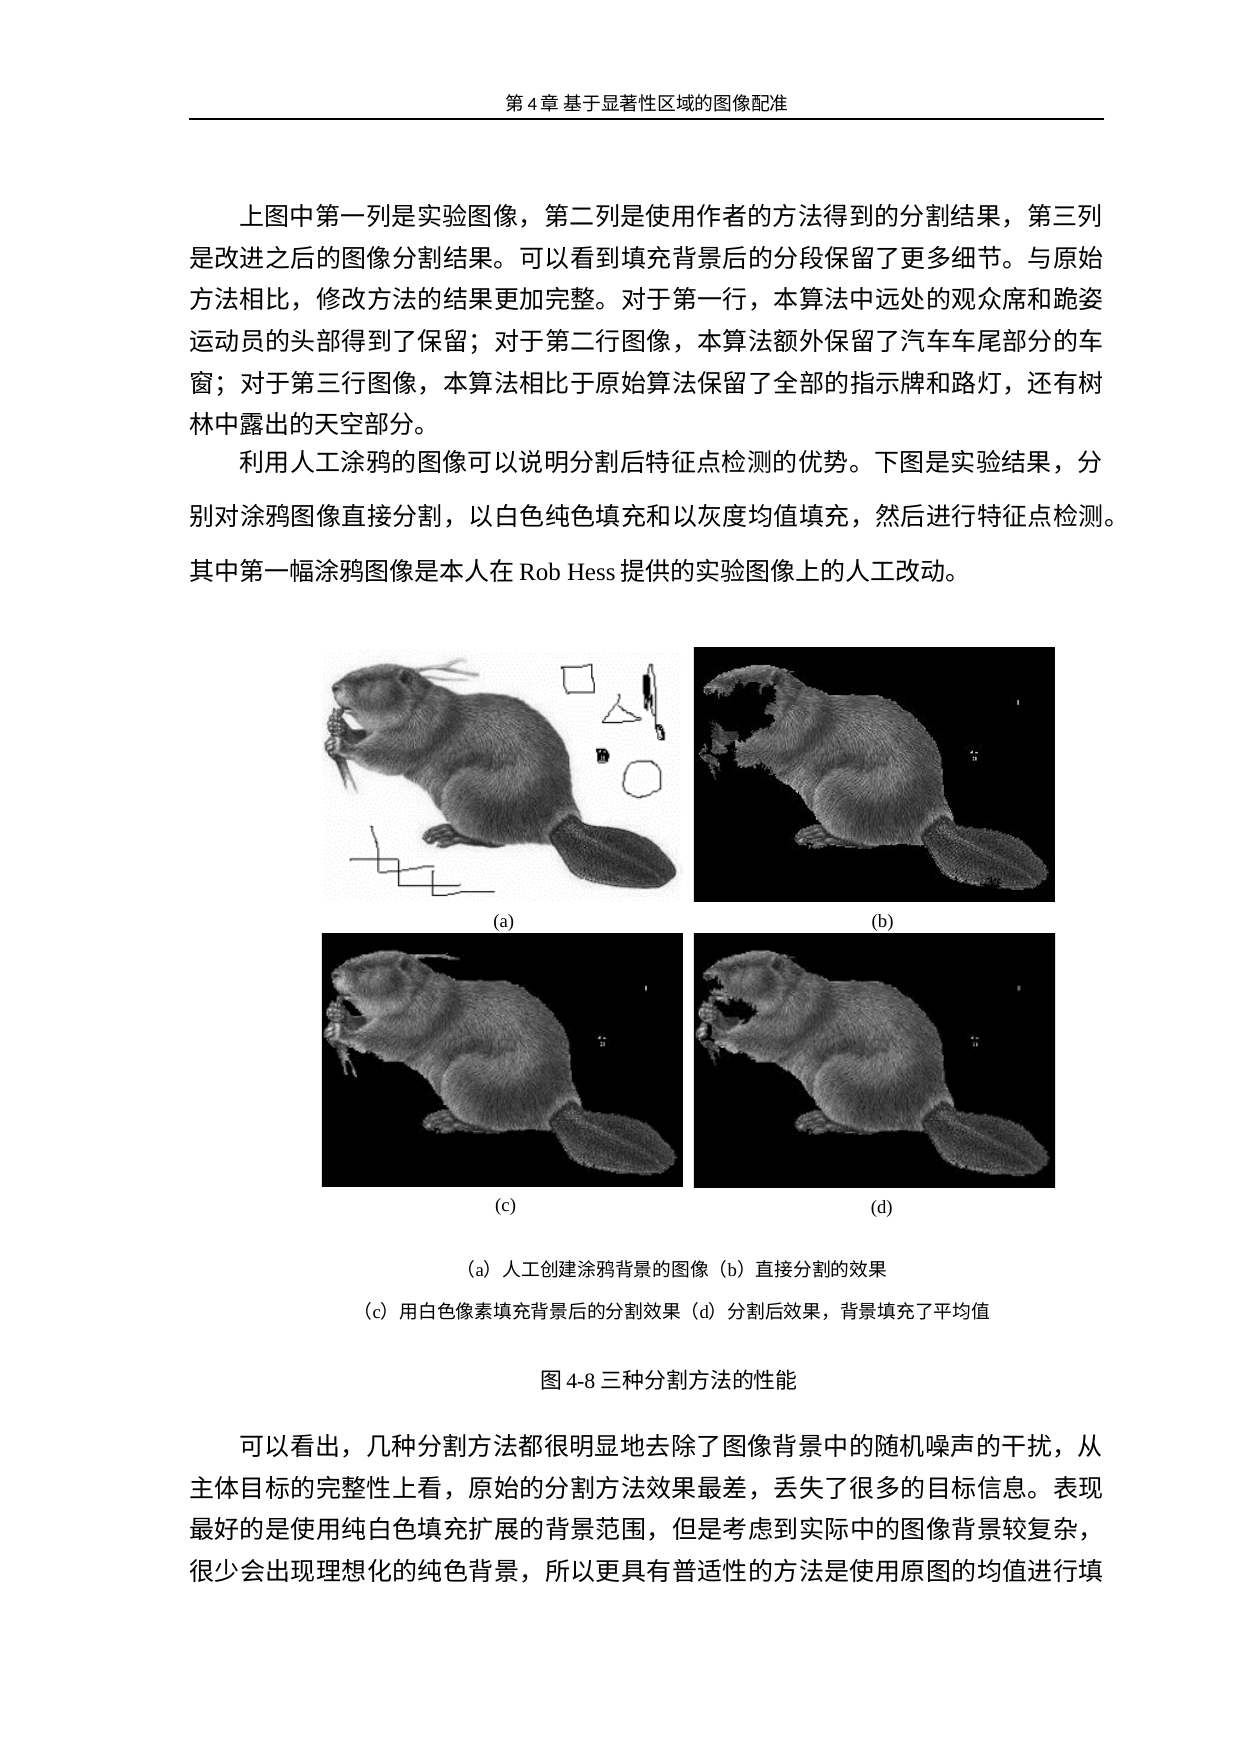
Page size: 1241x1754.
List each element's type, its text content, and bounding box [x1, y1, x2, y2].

picture [693, 647, 1055, 902]
text （c）用白色像素填充背景后的分割效果（d）分割后效果，背景填充了平均值 [239, 1285, 1104, 1326]
picture [693, 933, 1056, 1188]
picture [321, 647, 683, 901]
text 利用人工涂鸦的图像可以说明分割后特征点检测的优势。下图是实验结果，分别对涂鸦图像直接分割，以白色纯色填充和以灰度均值填充，然后进行特征点检测。其中第一幅涂鸦图像是本人在Rob Hess提供的实验图像上的人工改动。 [189, 442, 1104, 587]
text （a）人工创建涂鸦背景的图像（b）直接分割的效果 [239, 1243, 1104, 1285]
subtitle 图4-8 三种分割方法的性能 [189, 1368, 1104, 1393]
text 上图中第一列是实验图像，第二列是使用作者的方法得到的分割结果，第三列是改进之后的图像分割结果。可以看到填充背景后的分段保留了更多细节。与原始方法相比，修改方法的结果更加完整。对于第一行，本算法中远处的观众席和跪姿运动员的头部得到了保留；对于第二行图像，本算法额外保留了汽车车尾部分的车窗；对于第三行图像，本算法相比于原始算法保留了全部的指示牌和路灯，还有树林中露出的天空部分。 [189, 192, 1104, 442]
picture [321, 933, 683, 1187]
